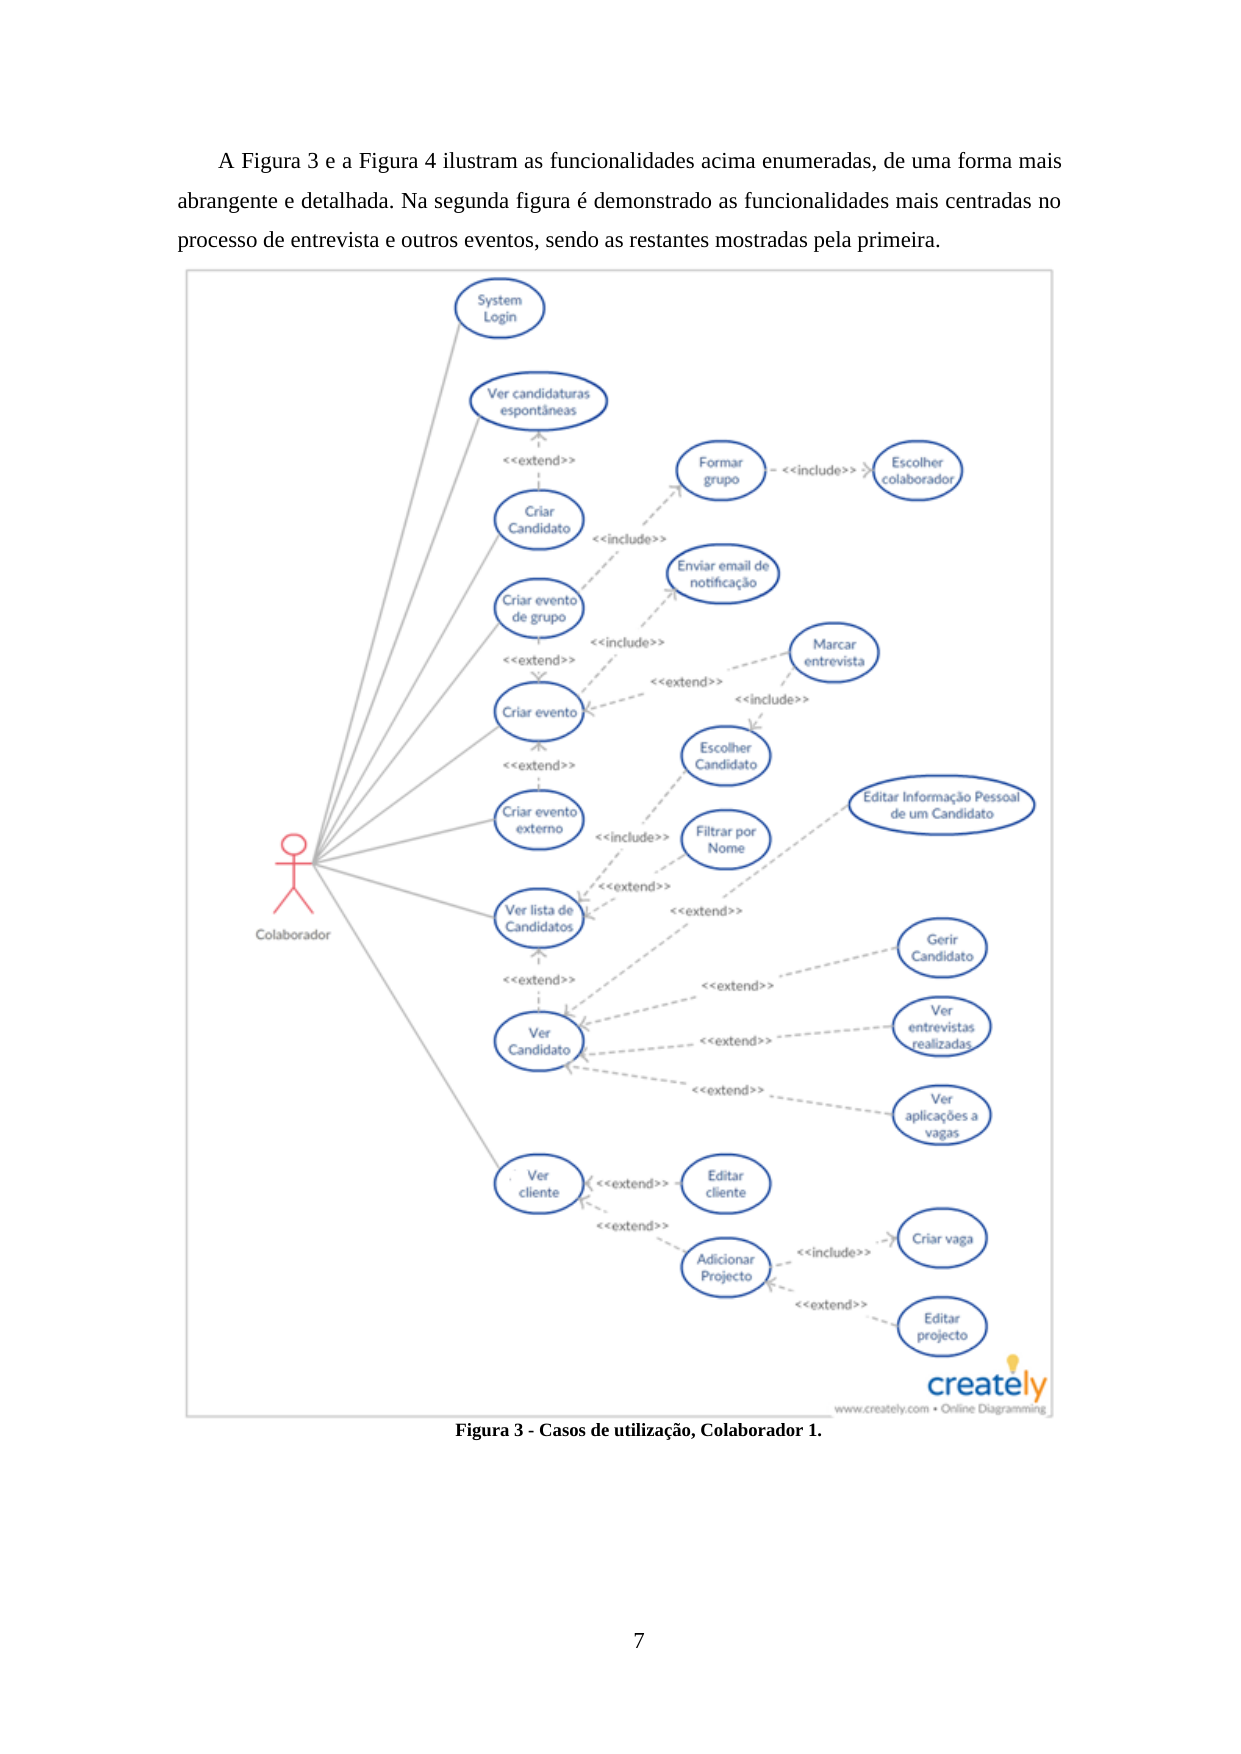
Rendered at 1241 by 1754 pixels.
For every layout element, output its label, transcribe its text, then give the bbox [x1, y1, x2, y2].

text A Figura 3 e a Figura 4 ilustram as funcionalidades acima enumeradas, de uma forma mais abrangente e detalhada. Na segunda figura é demonstrado as funcionalidades mais centradas no processo de entrevista e outros eventos, sendo as restantes mostradas pela primeira. [177, 148, 1063, 253]
text Figura - Casos de utilização, Colaborador 1. [177, 1419, 1063, 1441]
picture [183, 266, 1057, 1420]
